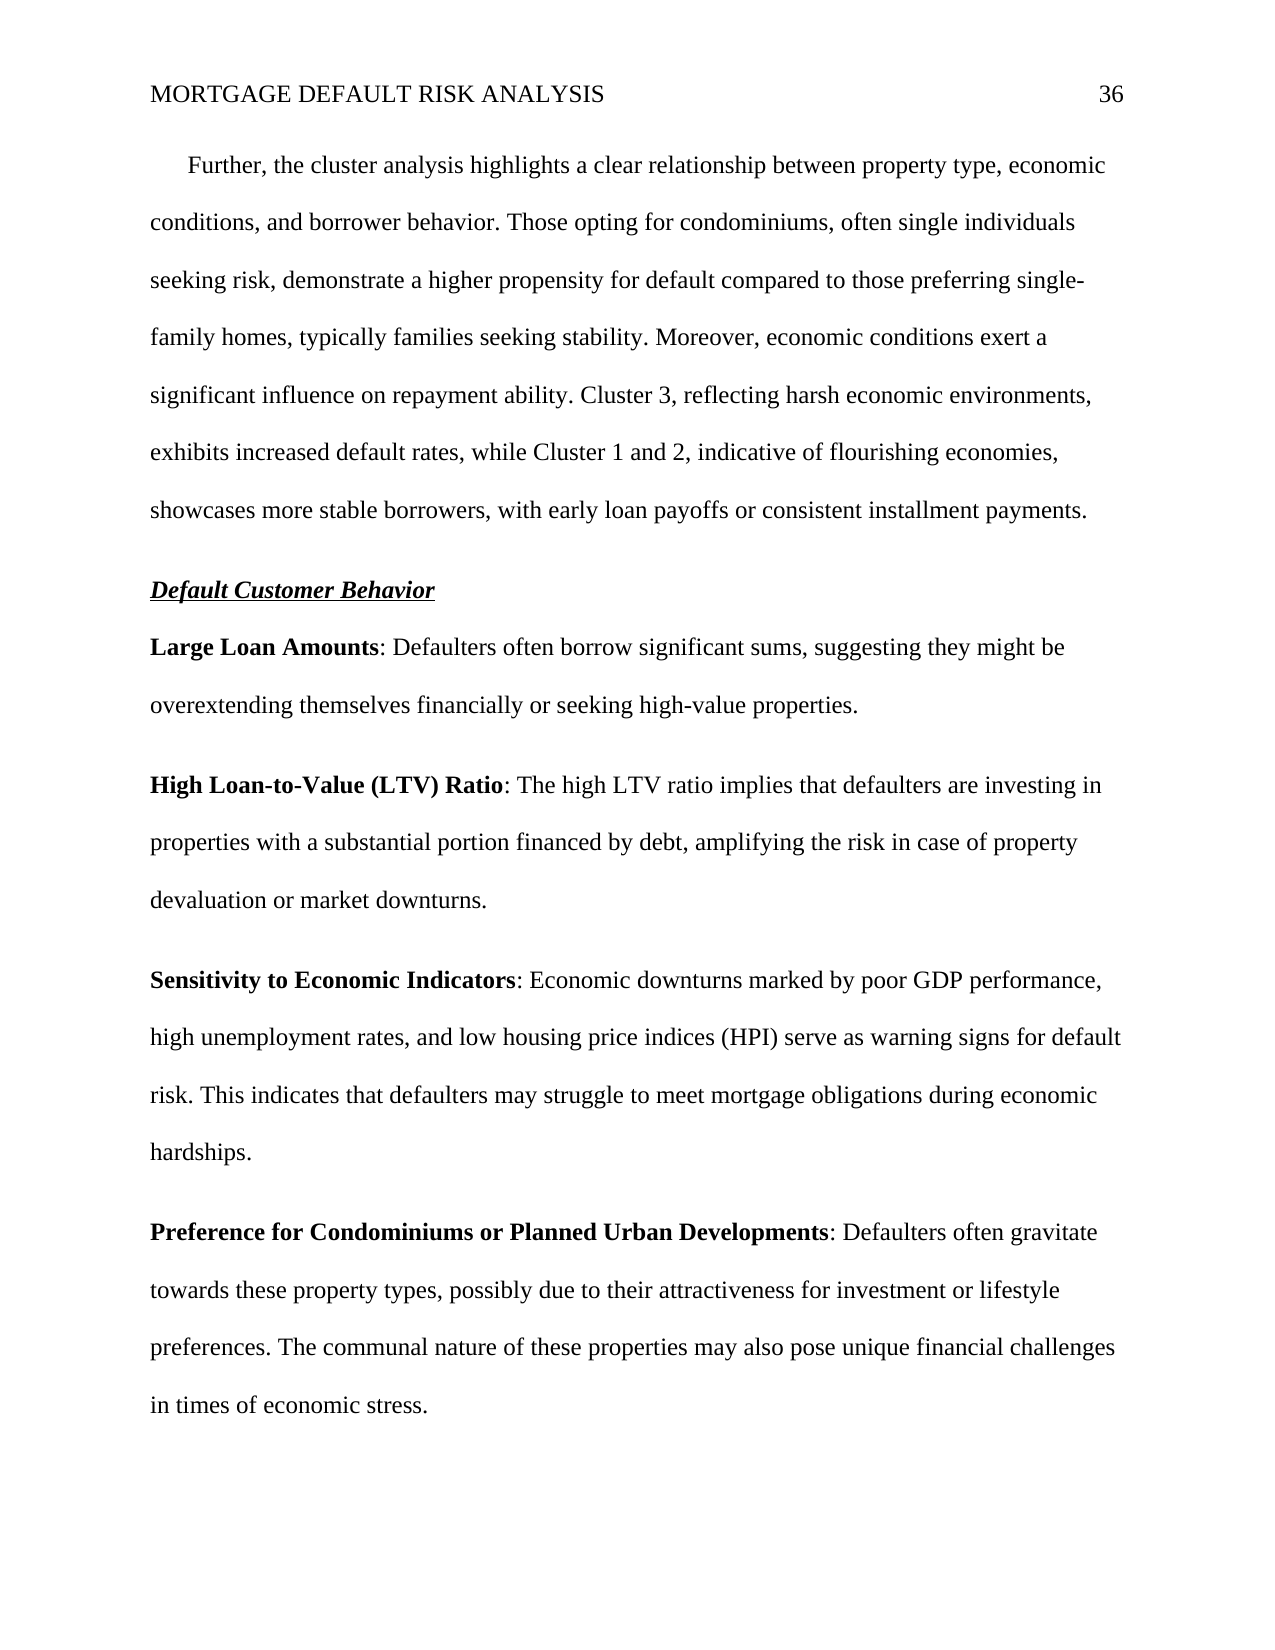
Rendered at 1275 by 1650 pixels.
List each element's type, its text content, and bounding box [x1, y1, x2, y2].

text Further, the cluster analysis highlights a clear relationship between property type, economic conditions, and borrower behavior. Those opting for condominiums, often single individuals seeking risk, demonstrate a higher propensity for default compared to those preferring single-family homes, typically families seeking stability. Moreover, economic conditions exert a significant influence on repayment ability. Cluster 3, reflecting harsh economic environments, exhibits increased default rates, while Cluster 1 and 2, indicative of flourishing economies, showcases more stable borrowers, with early loan payoffs or consistent installment payments. [150, 150, 1125, 524]
text Default Customer Behavior Large Loan Amounts: Defaulters often borrow significant sums, suggesting they might be overextending themselves financially or seeking high-value properties. [150, 575, 1125, 719]
text Sensitivity to Economic Indicators: Economic downturns marked by poor GDP performance, high unemployment rates, and low housing price indices (HPI) serve as warning signs for default risk. This indicates that defaulters may struggle to meet mortgage obligations during economic hardships. [150, 965, 1125, 1166]
text High Loan-to-Value (LTV) Ratio: The high LTV ratio implies that defaulters are investing in properties with a substantial portion financed by debt, amplifying the risk in case of property devaluation or market downturns. [150, 770, 1125, 914]
text Preference for Condominiums or Planned Urban Developments: Defaulters often gravitate towards these property types, possibly due to their attractiveness for investment or lifestyle preferences. The communal nature of these properties may also pose unique financial challenges in times of economic stress. [150, 1217, 1125, 1419]
